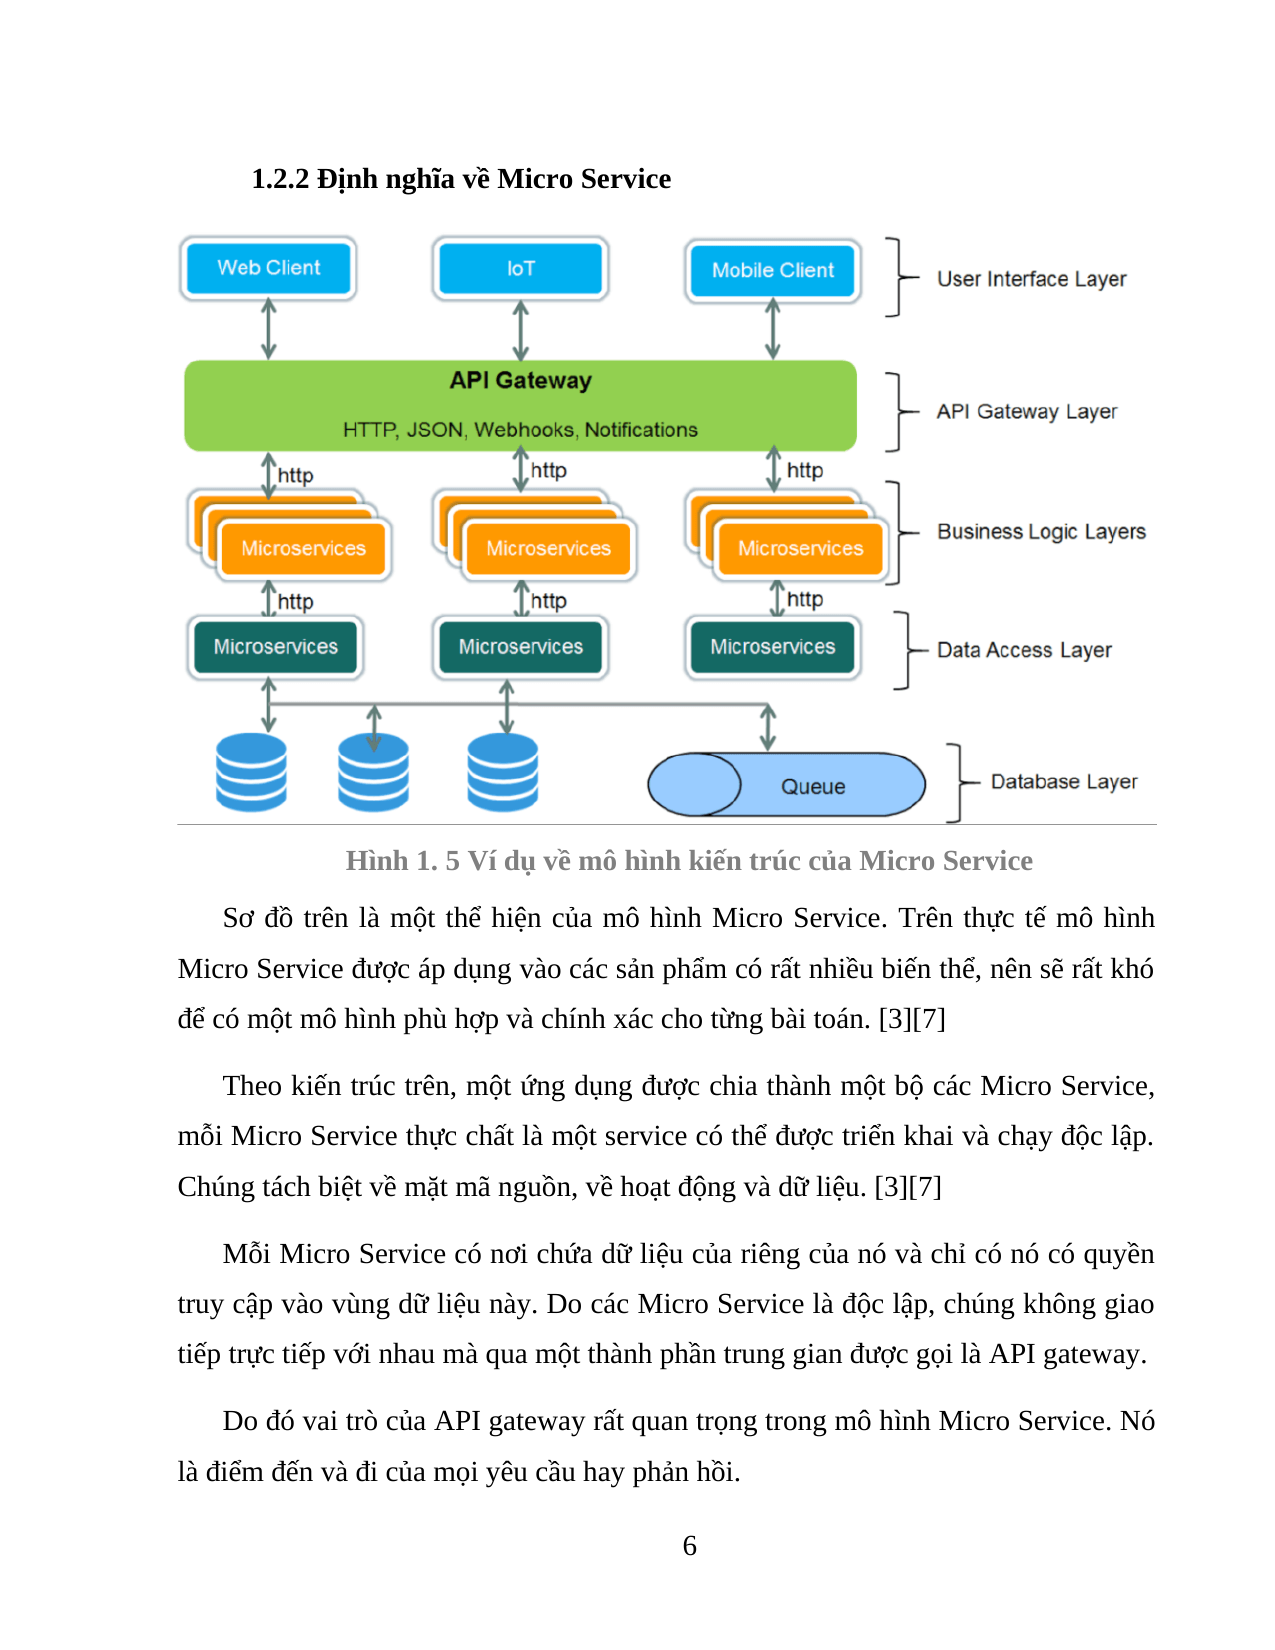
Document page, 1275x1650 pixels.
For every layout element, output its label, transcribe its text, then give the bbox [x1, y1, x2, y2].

text Theo kiến trúc trên, một ứng dụng được chia thành một bộ các Micro Service, mỗi Micro Service thực chất là một service có thể được triển khai và chạy độc lập. Chúng tách biệt về mặt mã nguồn, về hoạt động và dữ liệu. [3][7] [177, 1068, 1157, 1202]
text Sơ đồ trên là một thể hiện của mô hình Micro Service. Trên thực tế mô hình Micro Service được áp dụng vào các sản phẩm có rất nhiều biến thể, nên sẽ rất khó để có một mô hình phù hợp và chính xác cho từng bài toán. [3][7] [177, 901, 1157, 1035]
text Do đó vai trò của API gateway rất quan trọng trong mô hình Micro Service. Nó là điểm đến và đi của mọi yêu cầu hay phản hồi. [177, 1403, 1157, 1487]
subtitle 1.2.2 Định nghĩa về Micro Service [177, 161, 1157, 195]
text Hình 1. 5 Ví dụ về mô hình kiến trúc của Micro Service [177, 843, 1157, 877]
picture [177, 222, 1157, 825]
text Mỗi Micro Service có nơi chứa dữ liệu của riêng của nó và chỉ có nó có quyền truy cập vào vùng dữ liệu này. Do các Micro Service là độc lập, chúng không giao tiếp trực tiếp với nhau mà qua một thành phần trung gian được gọi là API gateway. [177, 1236, 1157, 1370]
